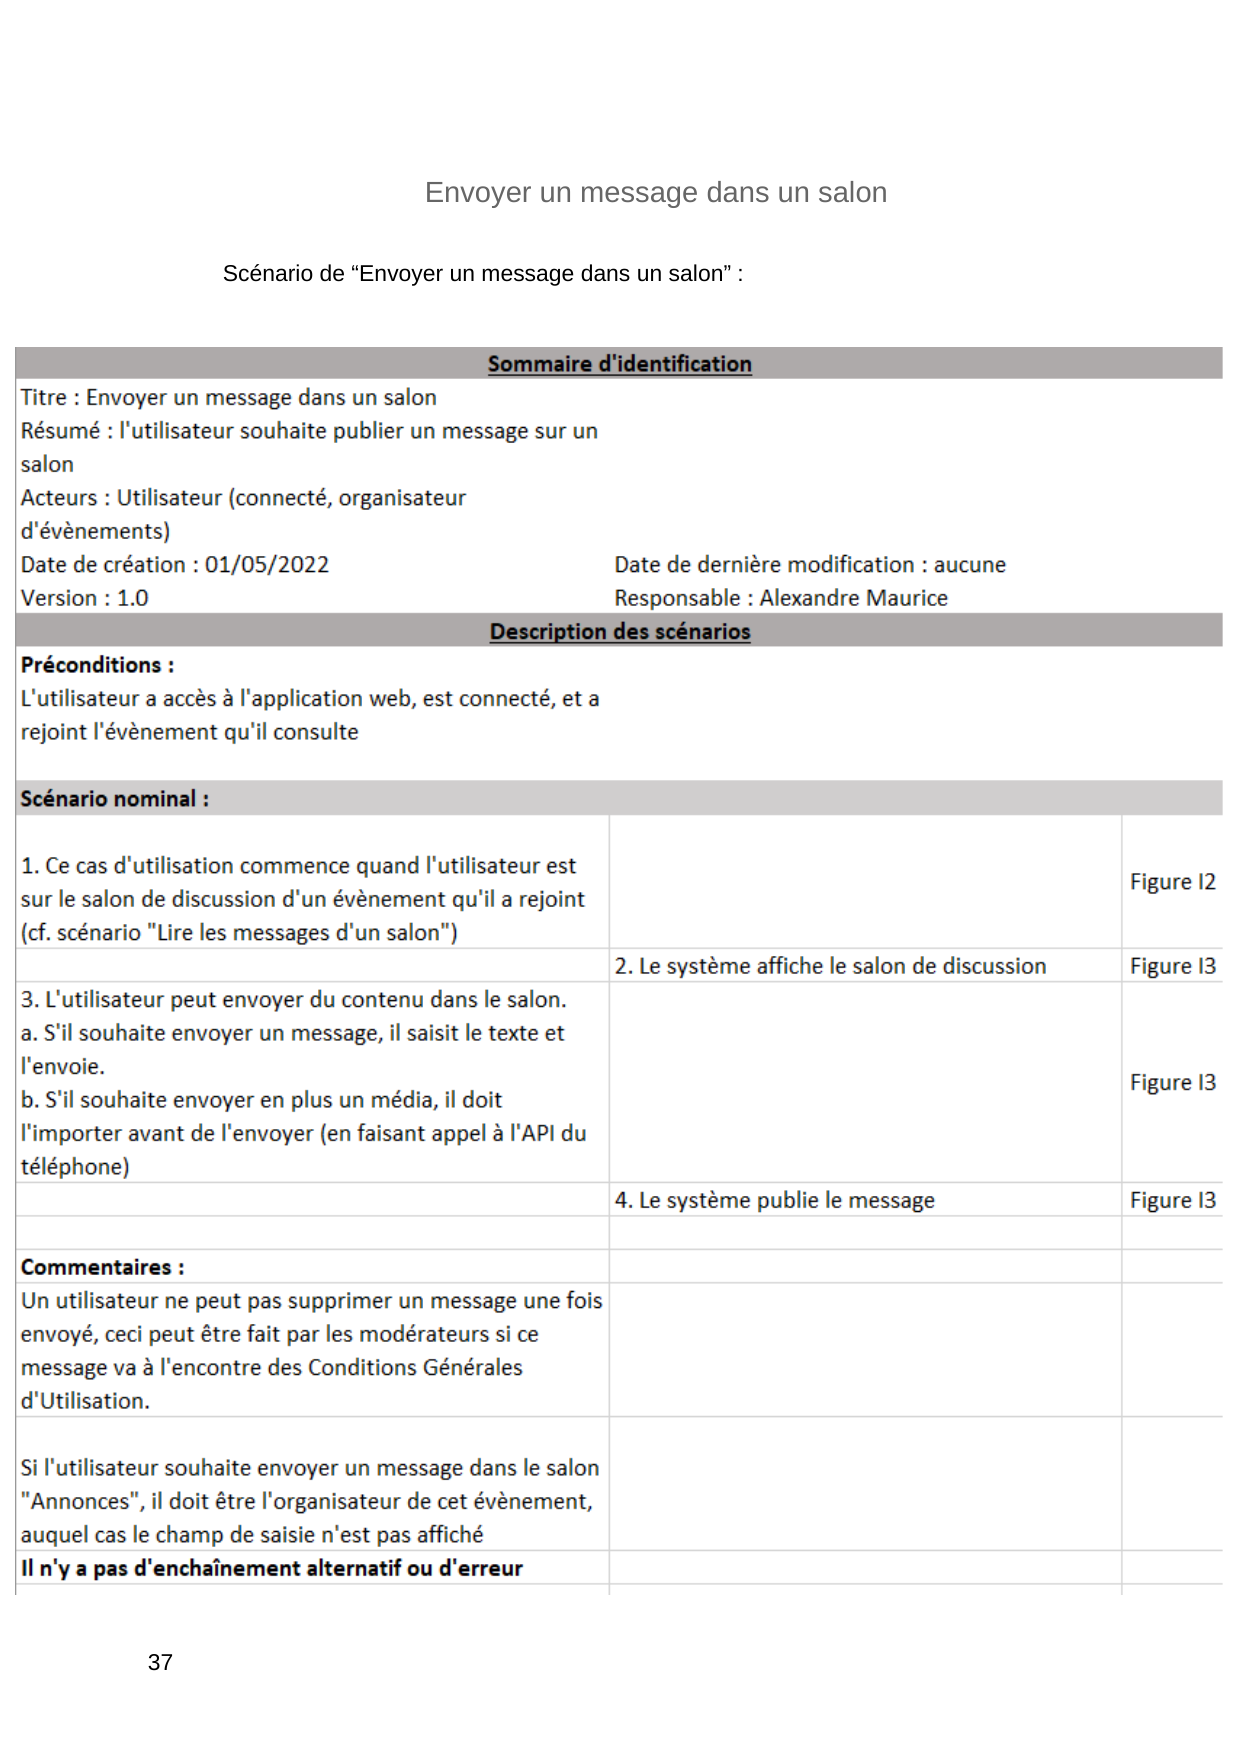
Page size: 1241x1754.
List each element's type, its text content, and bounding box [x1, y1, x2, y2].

text Scénario de “Envoyer un message dans un salon” : [223, 260, 1090, 287]
picture [15, 347, 1223, 1595]
subtitle Envoyer un message dans un salon [223, 175, 1090, 208]
